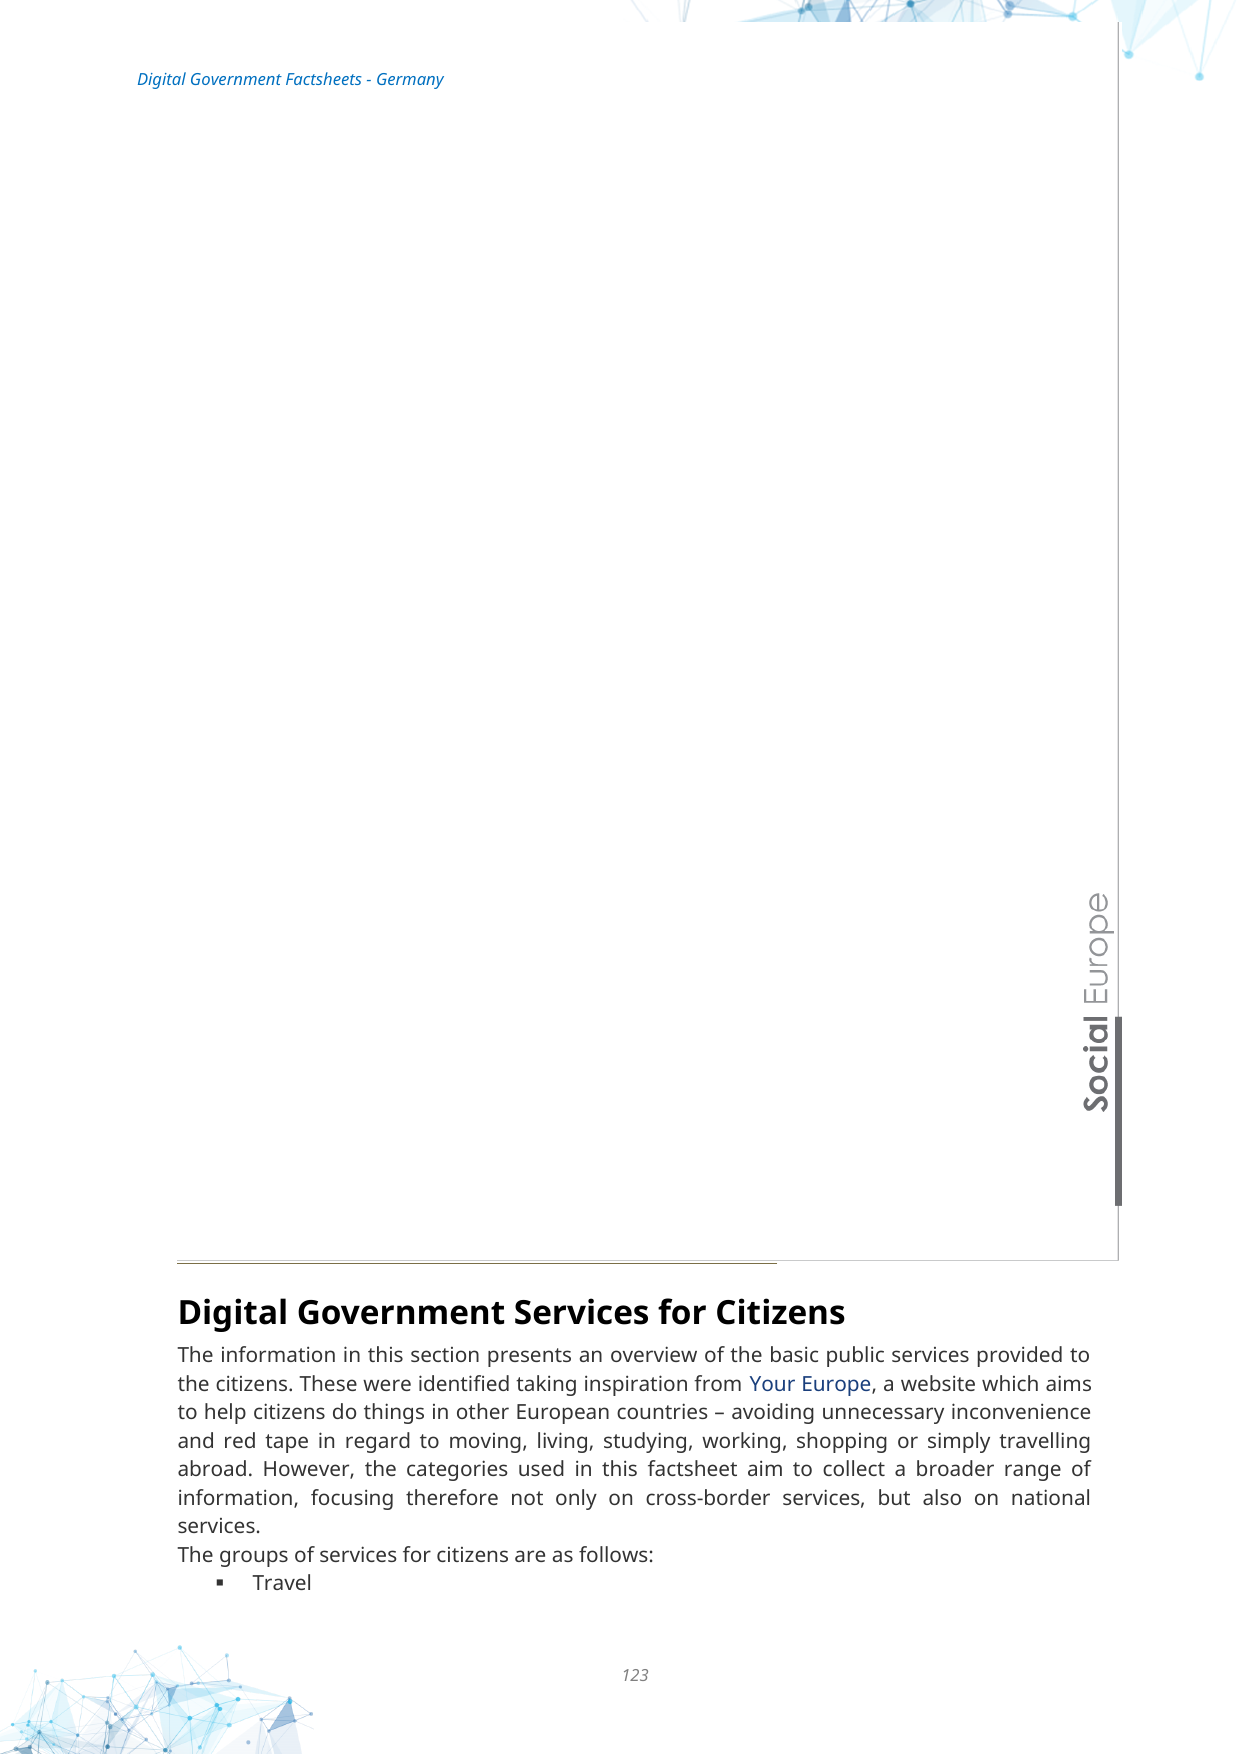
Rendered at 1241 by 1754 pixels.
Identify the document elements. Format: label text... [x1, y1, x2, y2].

text The information in this section presents an overview of the basic public services provided to the citizens. These were identified taking inspiration from Your Europe, a website which aims to help citizens do things in other European countries – avoiding unnecessary inconvenience and red tape in regard to moving, living, studying, working, shopping or simply travelling abroad. However, the categories used in this factsheet aim to collect a broader range of information, focusing therefore not only on cross-border services, but also on national services. [177, 1341, 1092, 1540]
list Travel [215, 1568, 1092, 1597]
text The groups of services for citizens are as follows: [177, 1540, 1092, 1568]
picture [177, 22, 1122, 1261]
subtitle Digital Government Services for Citizens [177, 1289, 1092, 1334]
